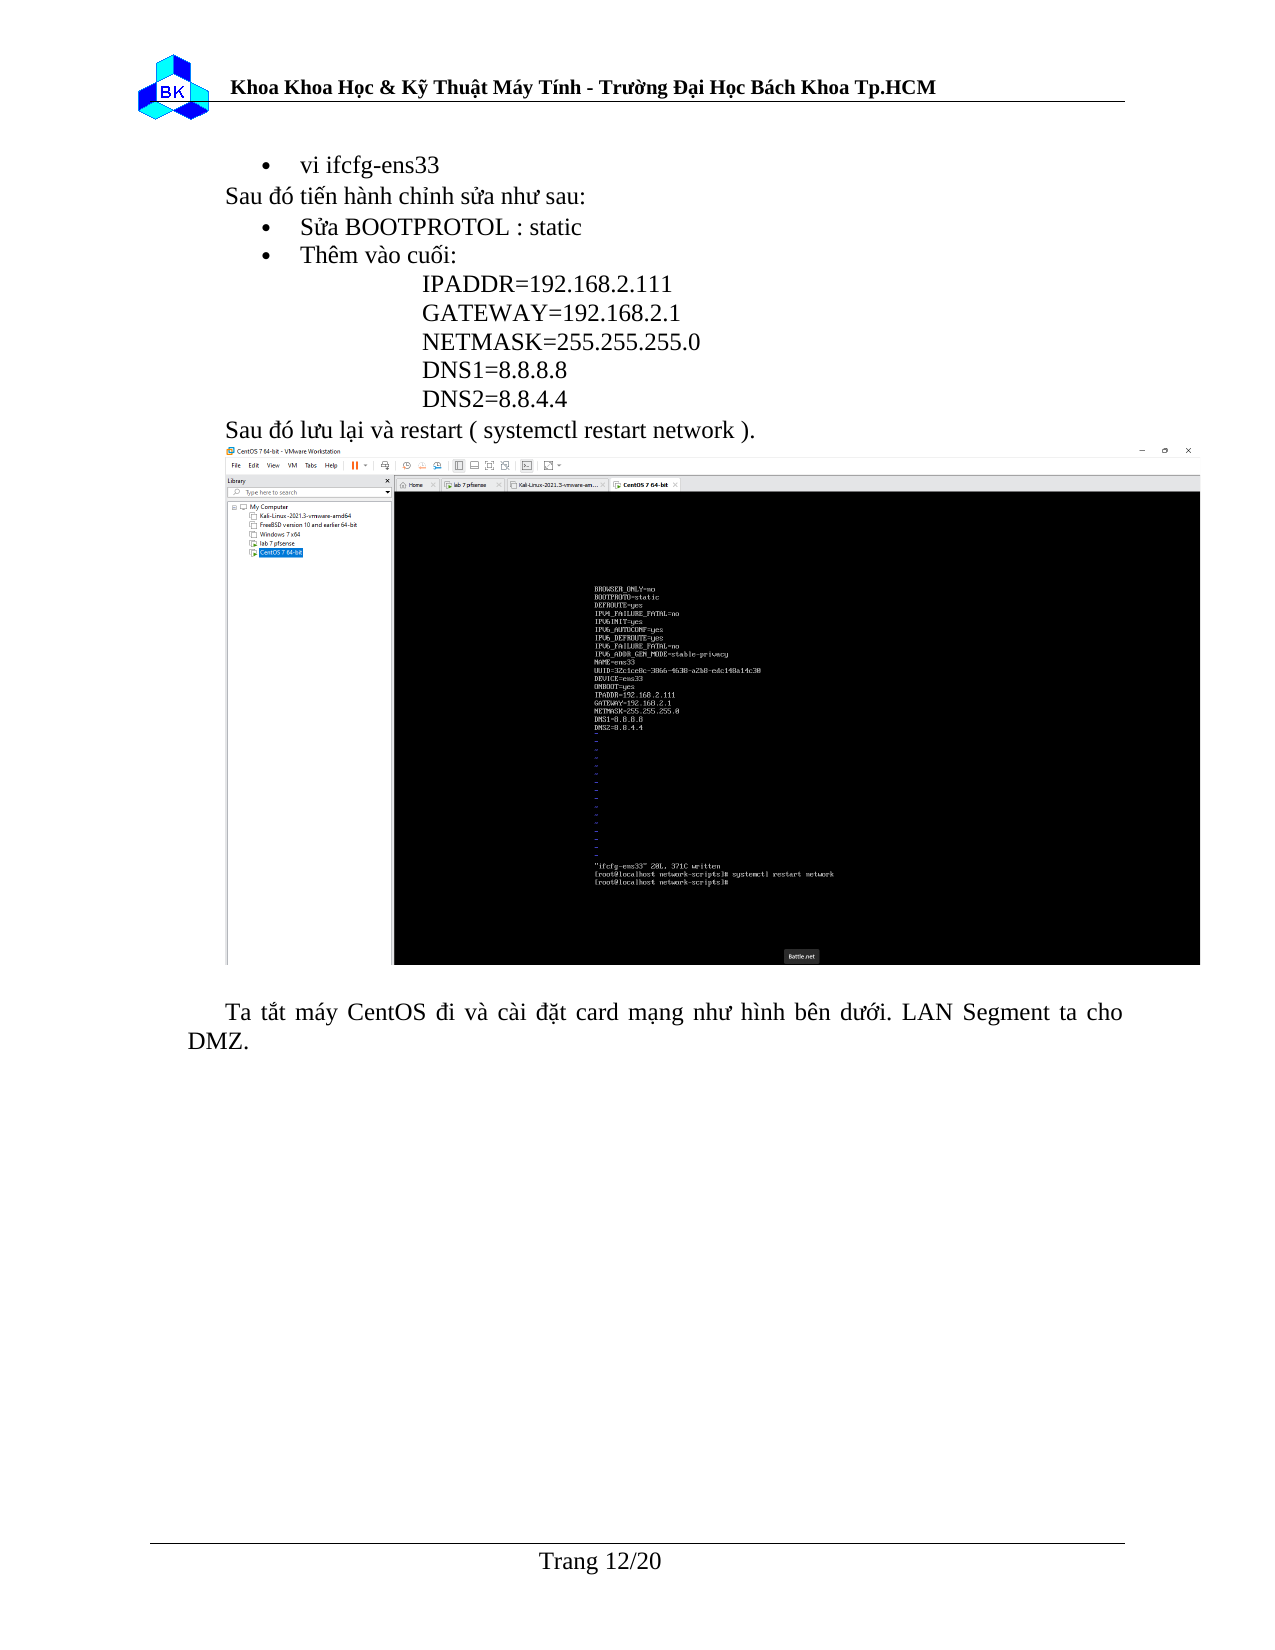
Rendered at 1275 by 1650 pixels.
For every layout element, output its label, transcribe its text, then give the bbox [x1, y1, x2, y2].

picture [225, 445, 1200, 965]
text GATEWAY=192.168.2.1 [225, 298, 1125, 327]
text DNS2=8.8.4.4 [225, 384, 1125, 413]
text Sau đó tiến hành chỉnh sửa như sau: [225, 181, 1125, 209]
text Sau đó lưu lại và restart ( systemctl restart network ). [225, 415, 1125, 444]
picture [131, 48, 214, 132]
text IPADDR=192.168.2.111 [225, 269, 1125, 298]
list vi ifcfg-ens33 [150, 150, 1125, 179]
text DNS1=8.8.8.8 [225, 355, 1125, 384]
list Thêm vào cuối: [150, 240, 1125, 269]
text Ta tắt máy CentOS đi và cài đặt card mạng như hình bên dưới. LAN Segment ta cho DMZ. [187, 997, 1125, 1055]
list Sửa BOOTPROTOL : static [150, 212, 1125, 240]
text NETMASK=255.255.255.0 [225, 327, 1125, 355]
